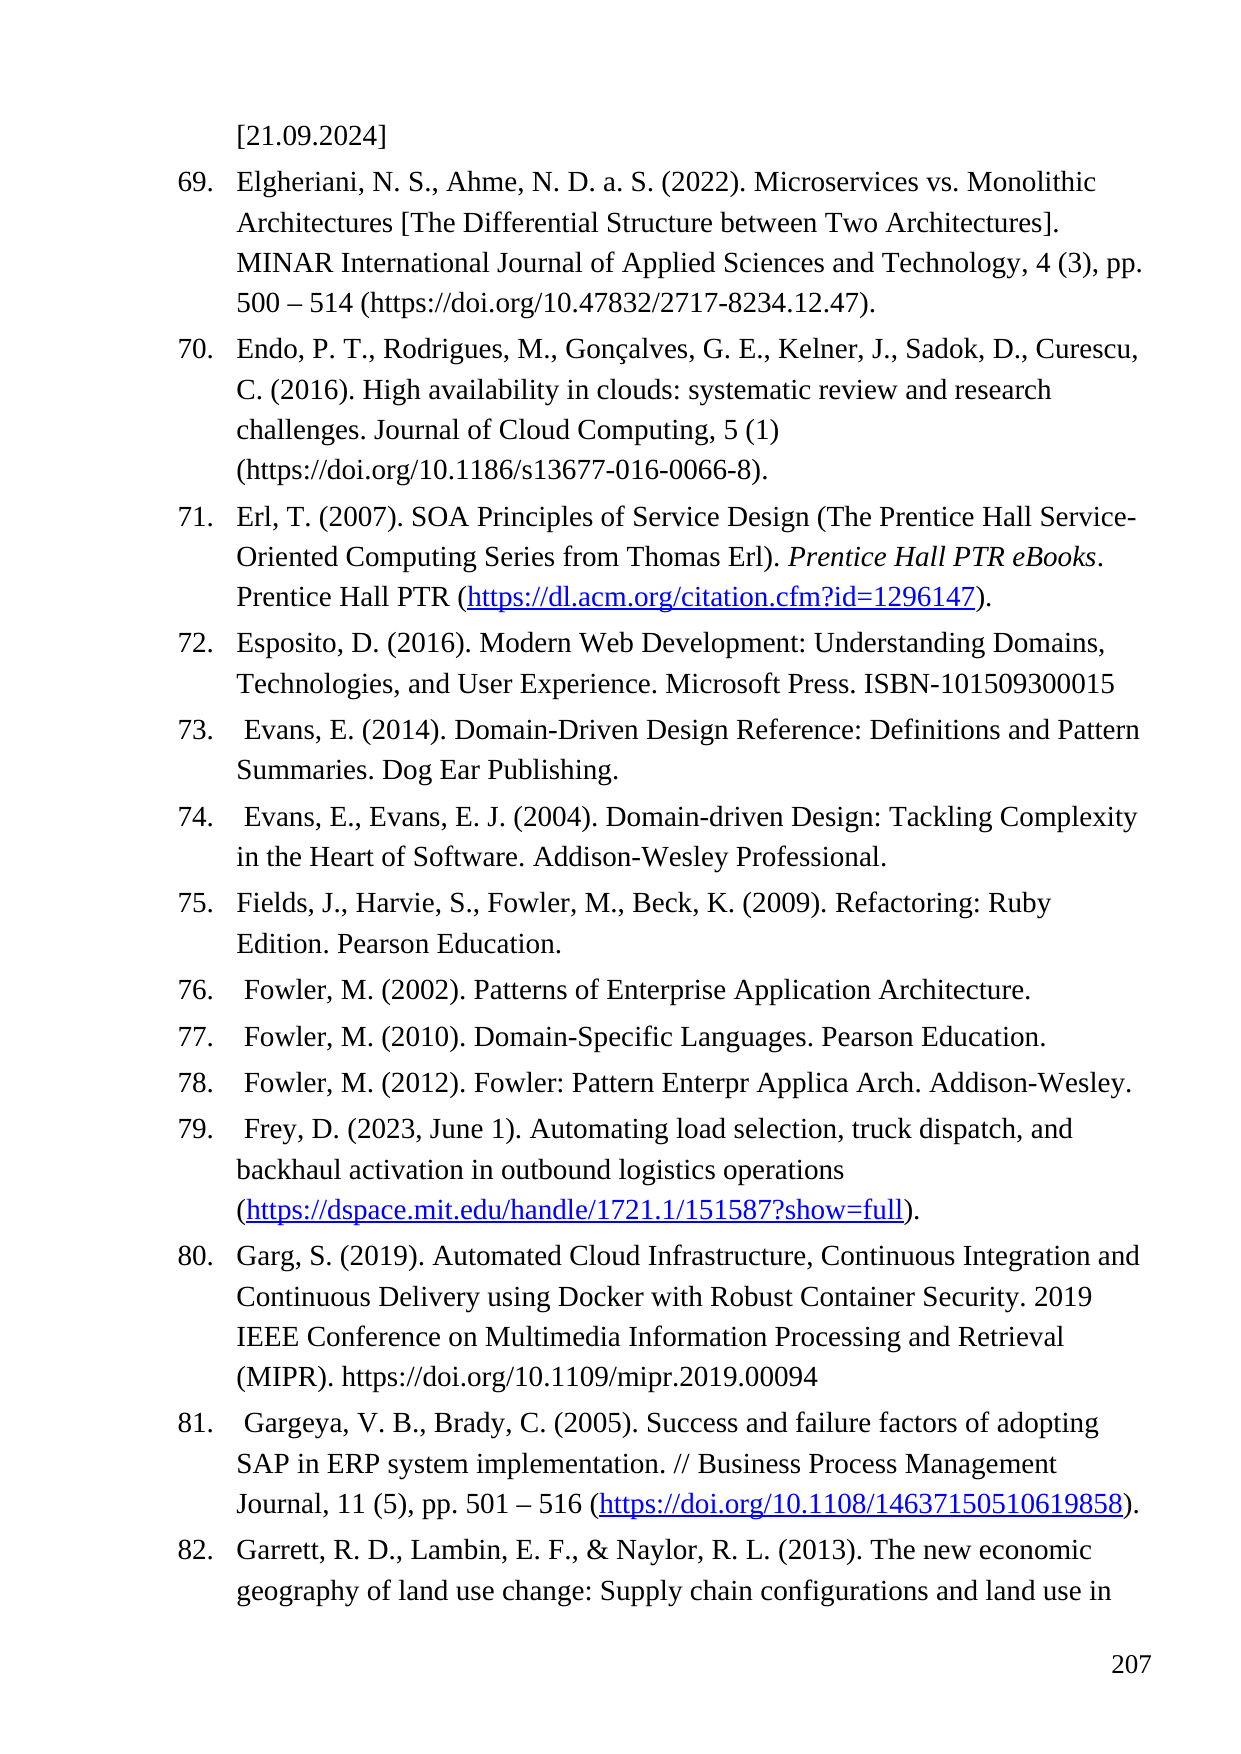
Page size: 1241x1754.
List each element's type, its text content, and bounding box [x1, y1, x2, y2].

text Fields, J., Harvie, S., Fowler, M., Beck, K. (2009). Refactoring: Ruby Edition. Pearson Education. [177, 886, 1152, 959]
text Endo, P. T., Rodrigues, M., Gonçalves, G. E., Kelner, J., Sadok, D., Curescu, C. (2016). High availability in clouds: systematic review and research challenges. Journal of Cloud Computing, 5 (1) (https://doi.org/10.1186/s13677-016-0066-8). [177, 332, 1152, 486]
text Evans, E. (2014). Domain-Driven Design Reference: Definitions and Pattern Summaries. Dog Ear Publishing. [177, 712, 1152, 786]
text Evans, E., Evans, E. J. (2004). Domain-driven Design: Tackling Complexity in the Heart of Software. Addison-Wesley Professional. [177, 799, 1152, 873]
text Fowler, M. (2010). Domain-Specific Languages. Pearson Education. [177, 1019, 1152, 1052]
text Elgheriani, N. S., Ahme, N. D. a. S. (2022). Microservices vs. Monolithic Architectures [The Differential Structure between Two Architectures]. MINAR International Journal of Applied Sciences and Technology, 4 (3), рр. 500 – 514 (https://doi.org/10.47832/2717-8234.12.47). [177, 164, 1152, 319]
text Erl, T. (2007). SOA Principles of Service Design (The Prentice Hall Service-Oriented Computing Series from Thomas Erl). Prentice Hall PTR eBooks. Prentice Hall PTR (https://dl.acm.org/citation.cfm?id=1296147). [177, 499, 1152, 613]
text Fowler, M. (2002). Patterns of Enterprise Application Architecture. [177, 972, 1152, 1006]
text Frey, D. (2023, June 1). Automating load selection, truck dispatch, and backhaul activation in outbound logistics operations (https://dspace.mit.edu/handle/1721.1/151587?show=full). [177, 1112, 1152, 1226]
text Fowler, M. (2012). Fowler: Pattern Enterpr Applica Arch. Addison-Wesley. [177, 1065, 1152, 1099]
text Esposito, D. (2016). Modern Web Development: Understanding Domains, Technologies, and User Experience. Microsoft Press. ISBN-101509300015 [177, 626, 1152, 699]
text Garg, S. (2019). Automated Cloud Infrastructure, Continuous Integration and Continuous Delivery using Docker with Robust Container Security. 2019 IEEE Conference on Multimedia Information Processing and Retrieval (MIPR). https://doi.org/10.1109/mipr.2019.00094 [177, 1238, 1152, 1393]
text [177, 1532, 1152, 1606]
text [177, 118, 1152, 152]
text Gargeya, V. B., Brady, C. (2005). Success and failure factors of adopting SAP in ERP system implementation. // Business Process Management Journal, 11 (5), рр. 501 – 516 (https://doi.org/10.1108/14637150510619858). [177, 1406, 1152, 1519]
